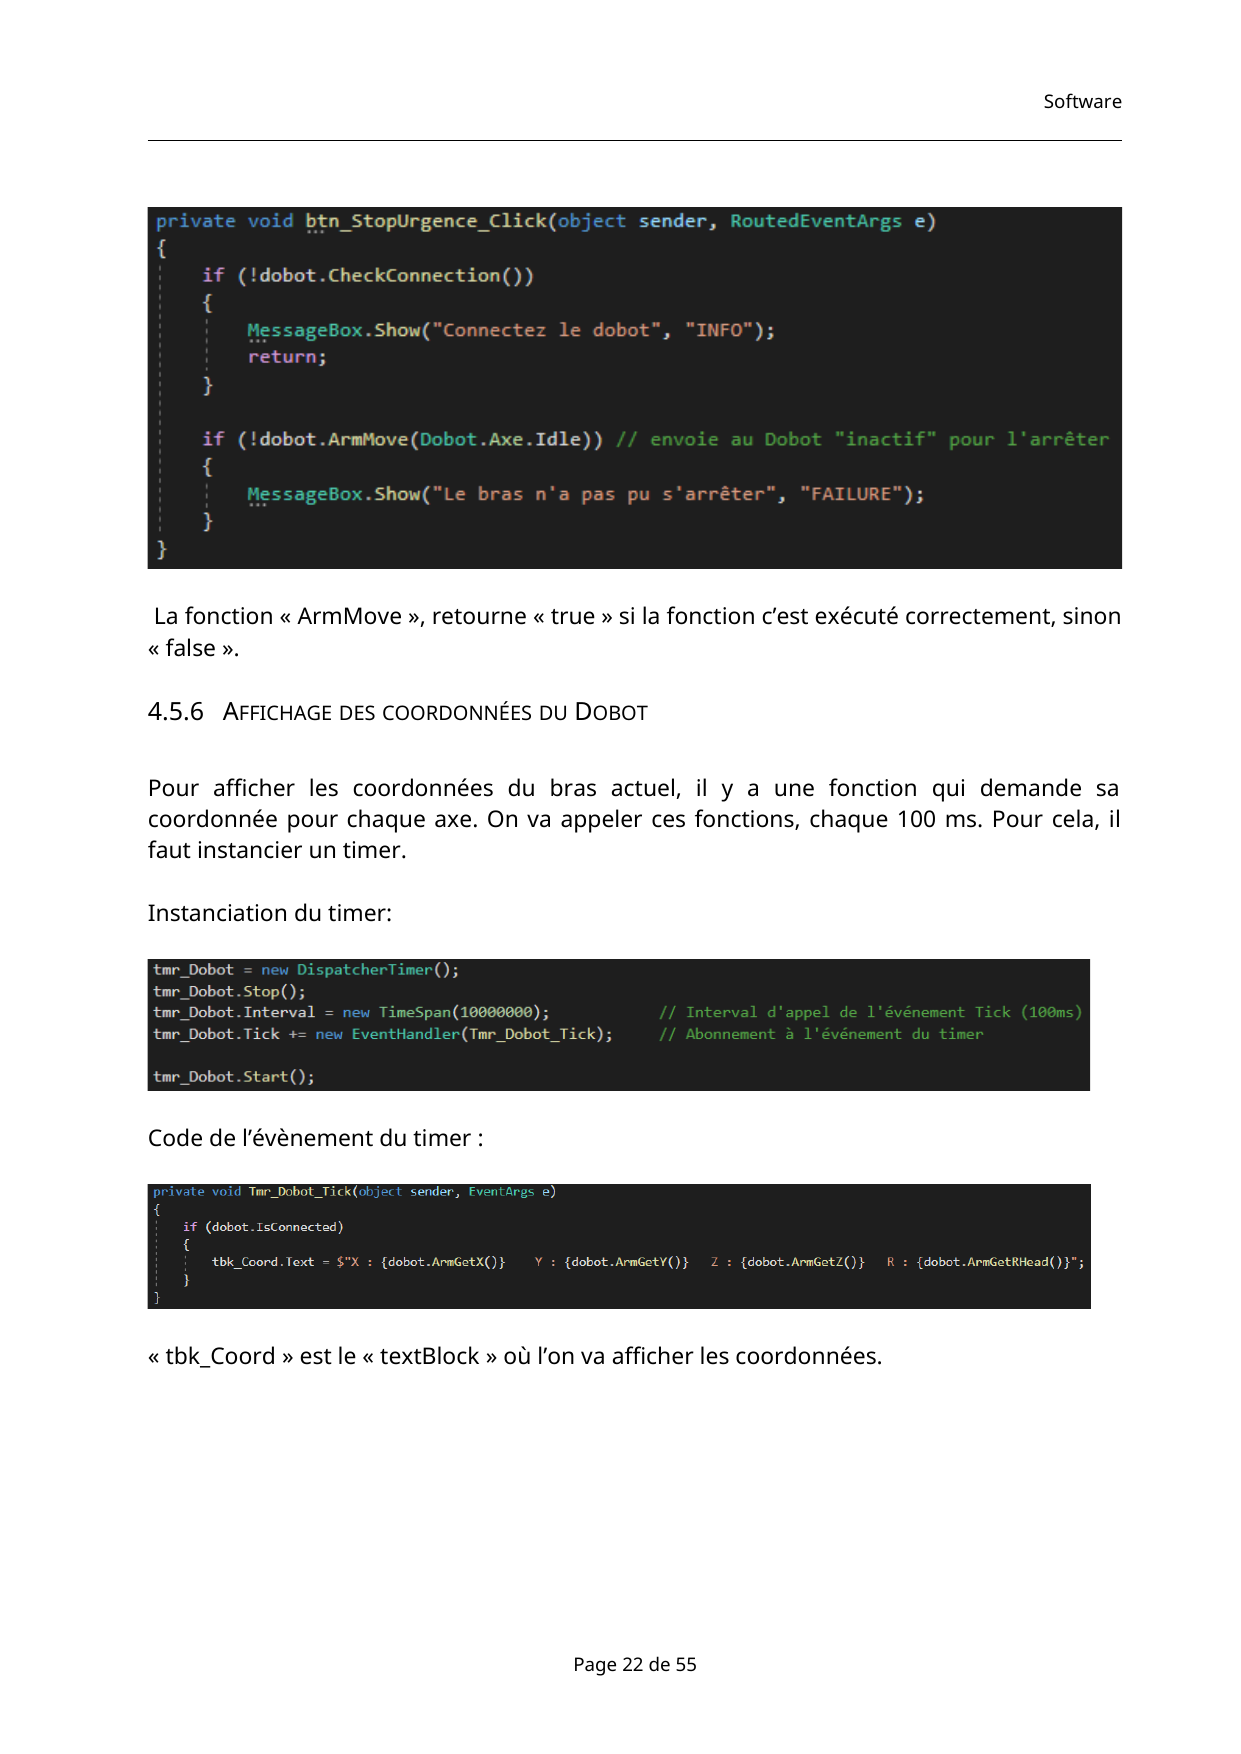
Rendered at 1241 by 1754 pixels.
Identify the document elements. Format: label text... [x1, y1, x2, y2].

picture [147, 207, 1123, 569]
picture [147, 1184, 1091, 1309]
text « tbk_Coord » est le « textBlock » où l’on va afficher les coordonnées. [148, 1340, 1122, 1371]
text La fonction « ArmMove », retourne « true » si la fonction c’est exécuté correctement, sinon « false ». [148, 600, 1122, 663]
text Pour afficher les coordonnées du bras actuel, il y a une fonction qui demande sa coordonnée pour chaque axe. On va appeler ces fonctions, chaque 100 ms. Pour cela, il faut instancier un timer. [148, 772, 1122, 866]
picture [147, 959, 1091, 1091]
text Instanciation du timer: [148, 897, 1122, 928]
text Code de l’évènement du timer : [148, 1122, 1122, 1153]
subtitle Affichage des coordonnées du Dobot [148, 694, 1122, 728]
